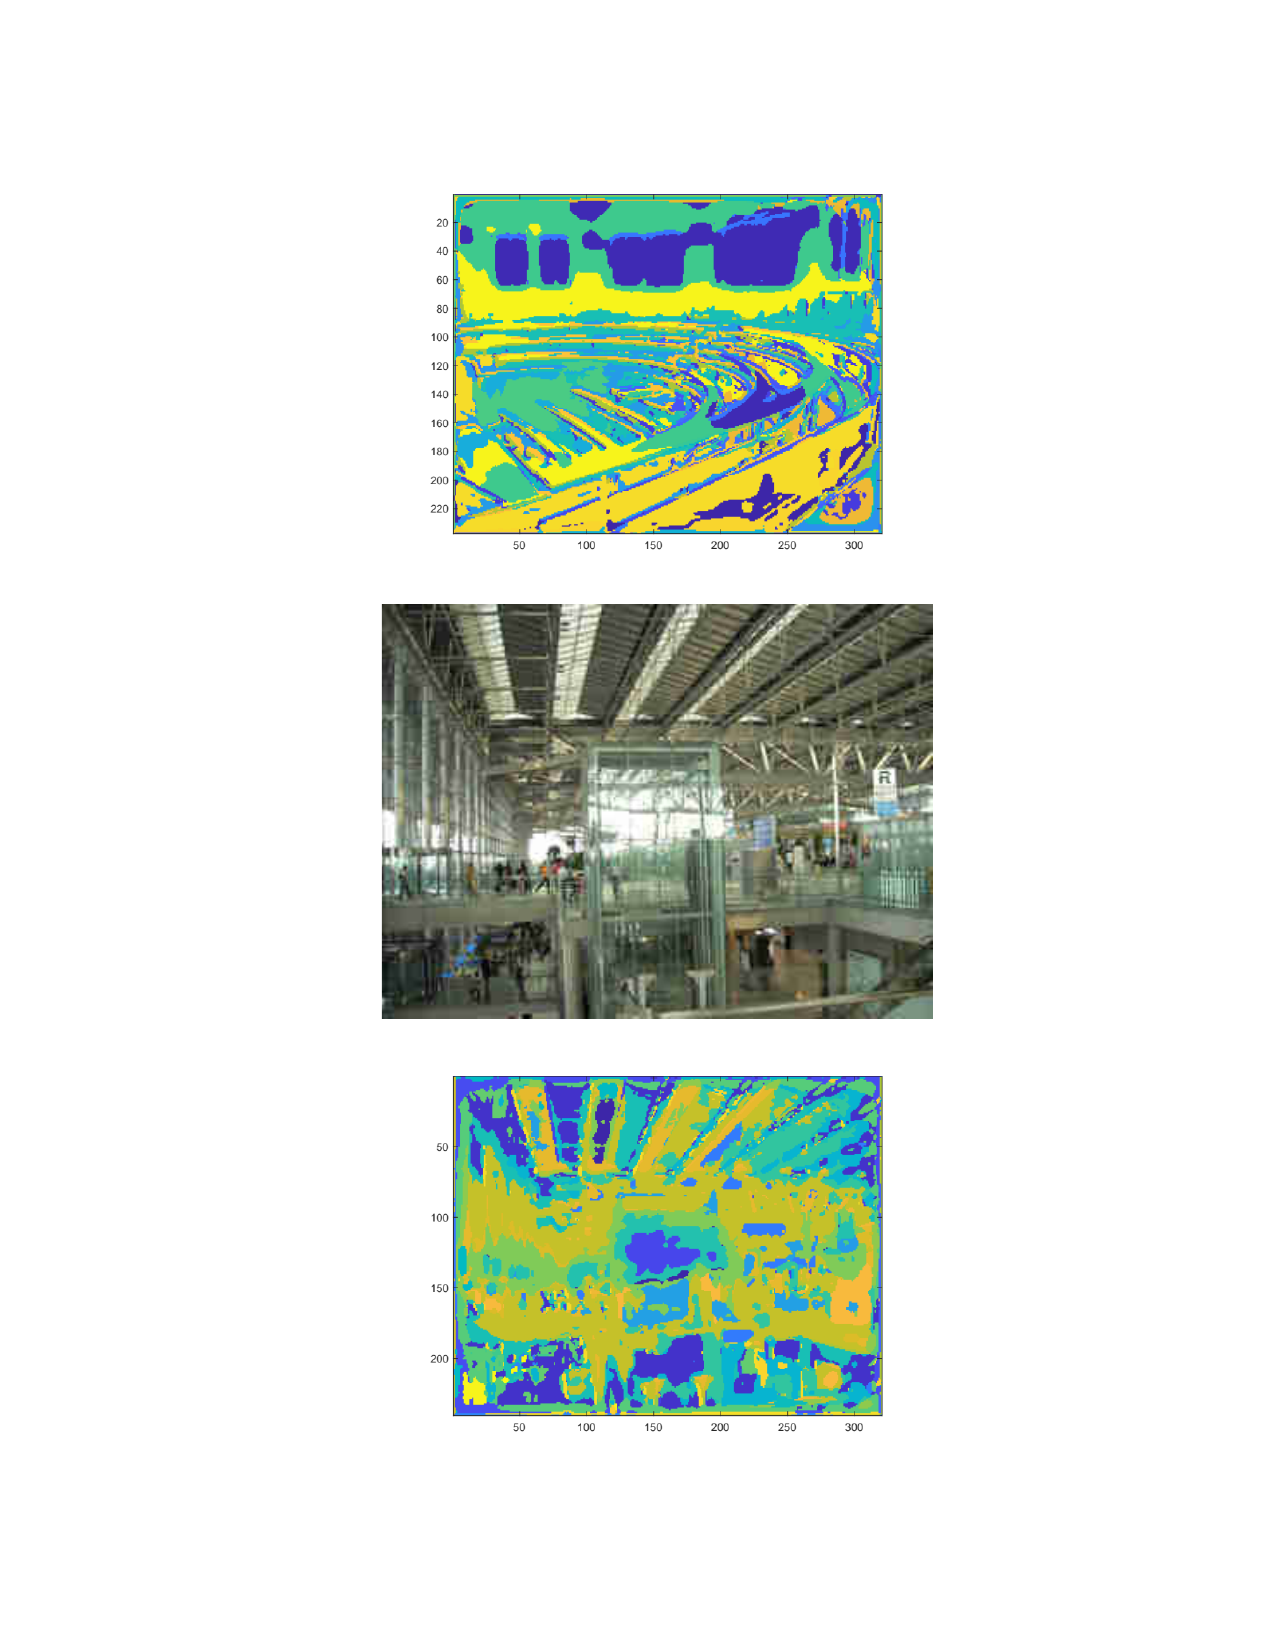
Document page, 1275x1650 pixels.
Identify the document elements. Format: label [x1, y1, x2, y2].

picture [381, 604, 933, 1019]
